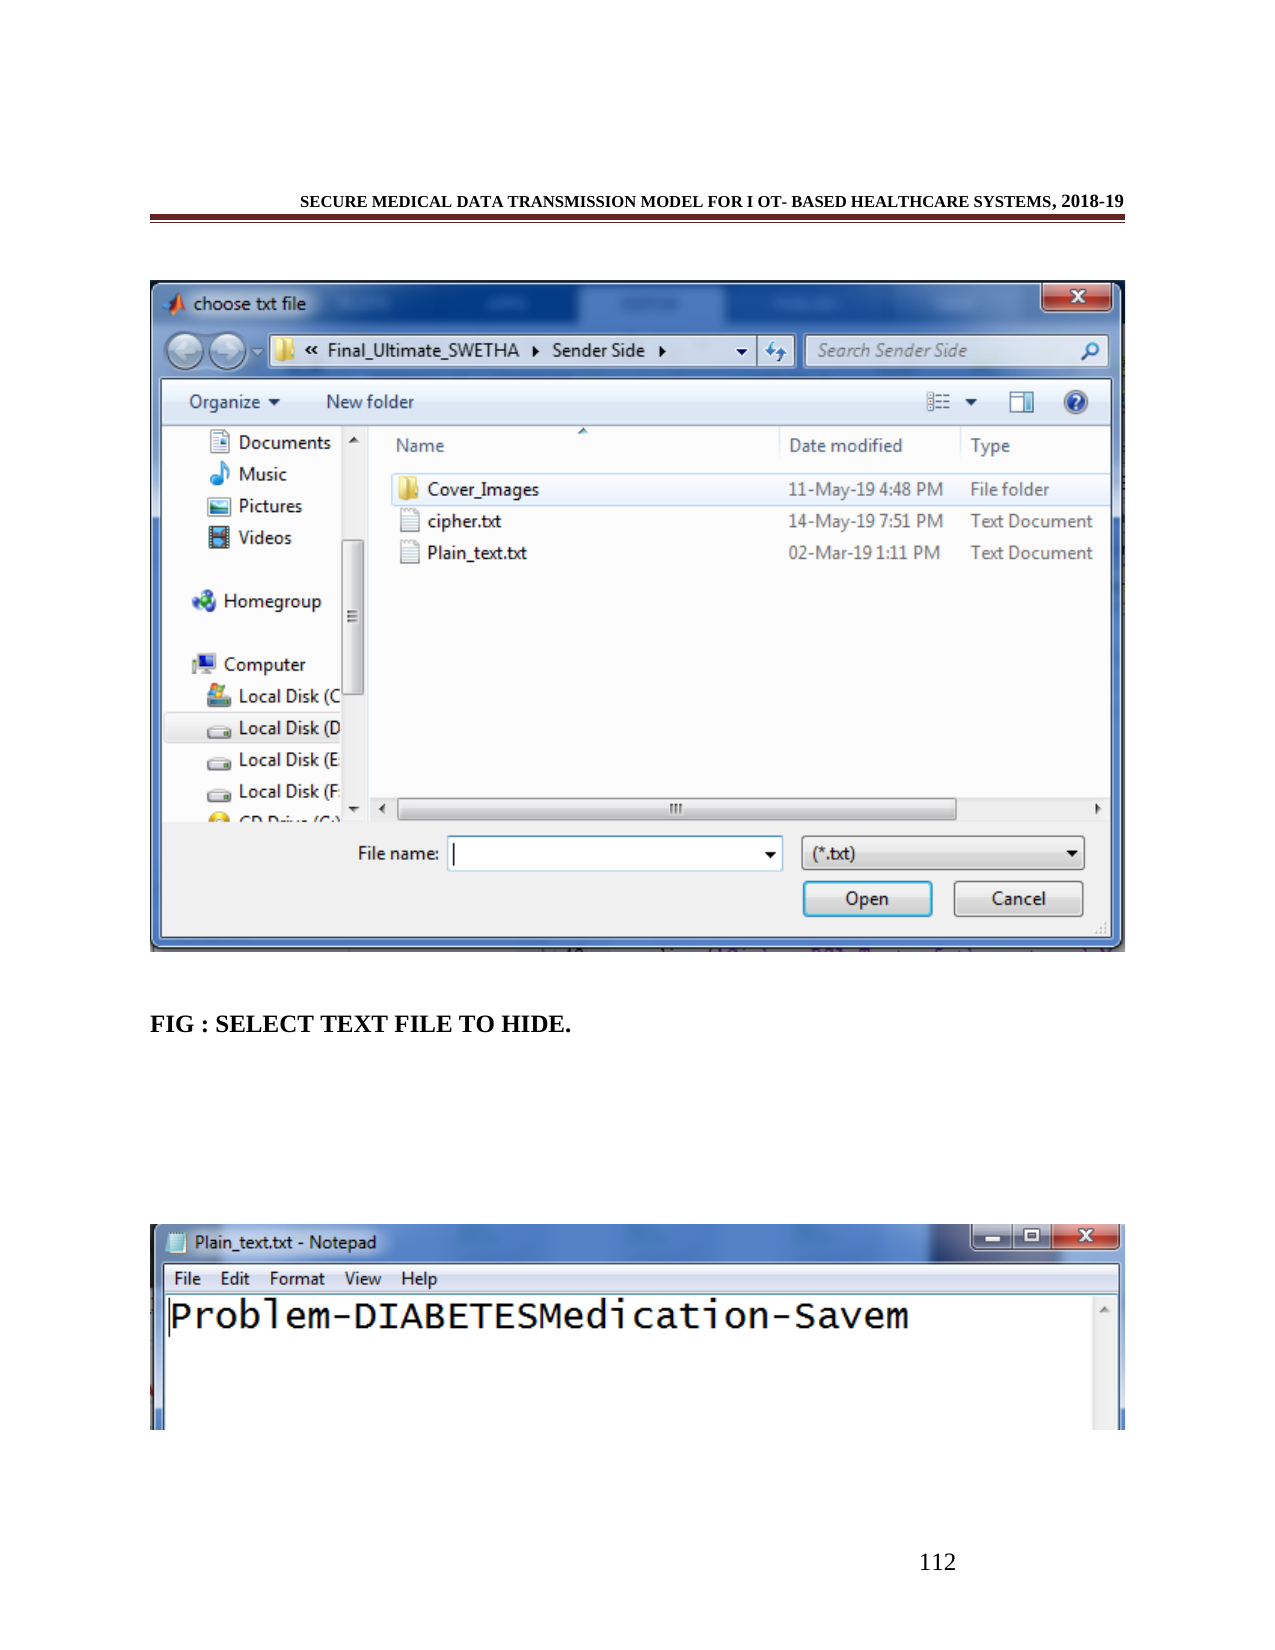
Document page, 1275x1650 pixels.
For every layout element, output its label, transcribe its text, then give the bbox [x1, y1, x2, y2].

text FIG : SELECT TEXT FILE TO HIDE. [150, 1009, 1125, 1037]
picture [150, 280, 1125, 952]
picture [150, 1224, 1125, 1430]
